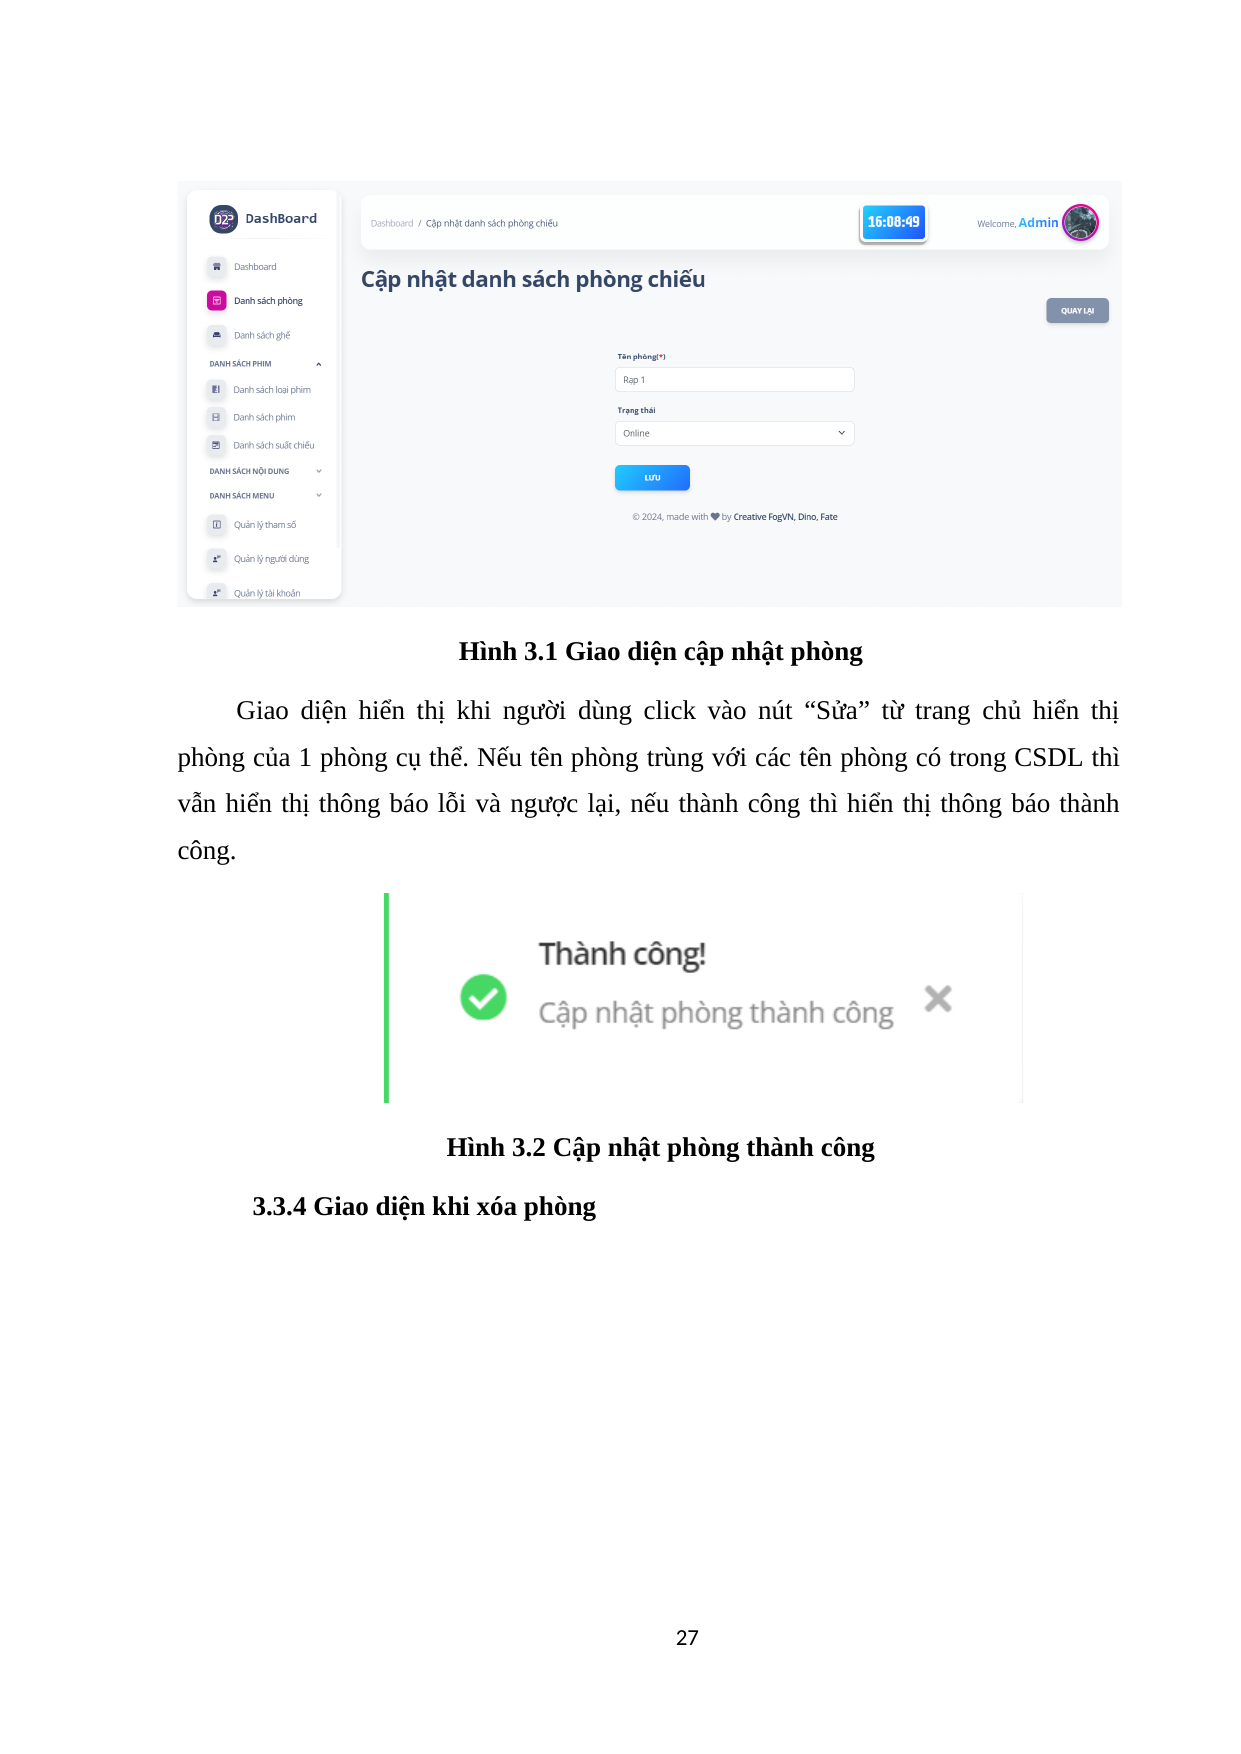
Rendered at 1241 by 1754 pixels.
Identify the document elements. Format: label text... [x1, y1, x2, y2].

picture [177, 181, 1123, 607]
text Giao diện cập nhật phòng [177, 635, 1122, 666]
text Giao diện khi xóa phòng [177, 1190, 1122, 1221]
text Giao diện hiển thị khi người dùng click vào nút “Sửa” từ trang chủ hiển thị phòng của 1 phòng cụ thể. Nếu tên phòng trùng với các tên phòng có trong CSDL thì vẫn hiển thị thông báo lỗi và ngược lại, nếu thành công thì hiển thị thông báo thành công. [177, 694, 1122, 865]
picture [383, 893, 1024, 1103]
text Cập nhật phòng thành công [177, 1131, 1122, 1162]
